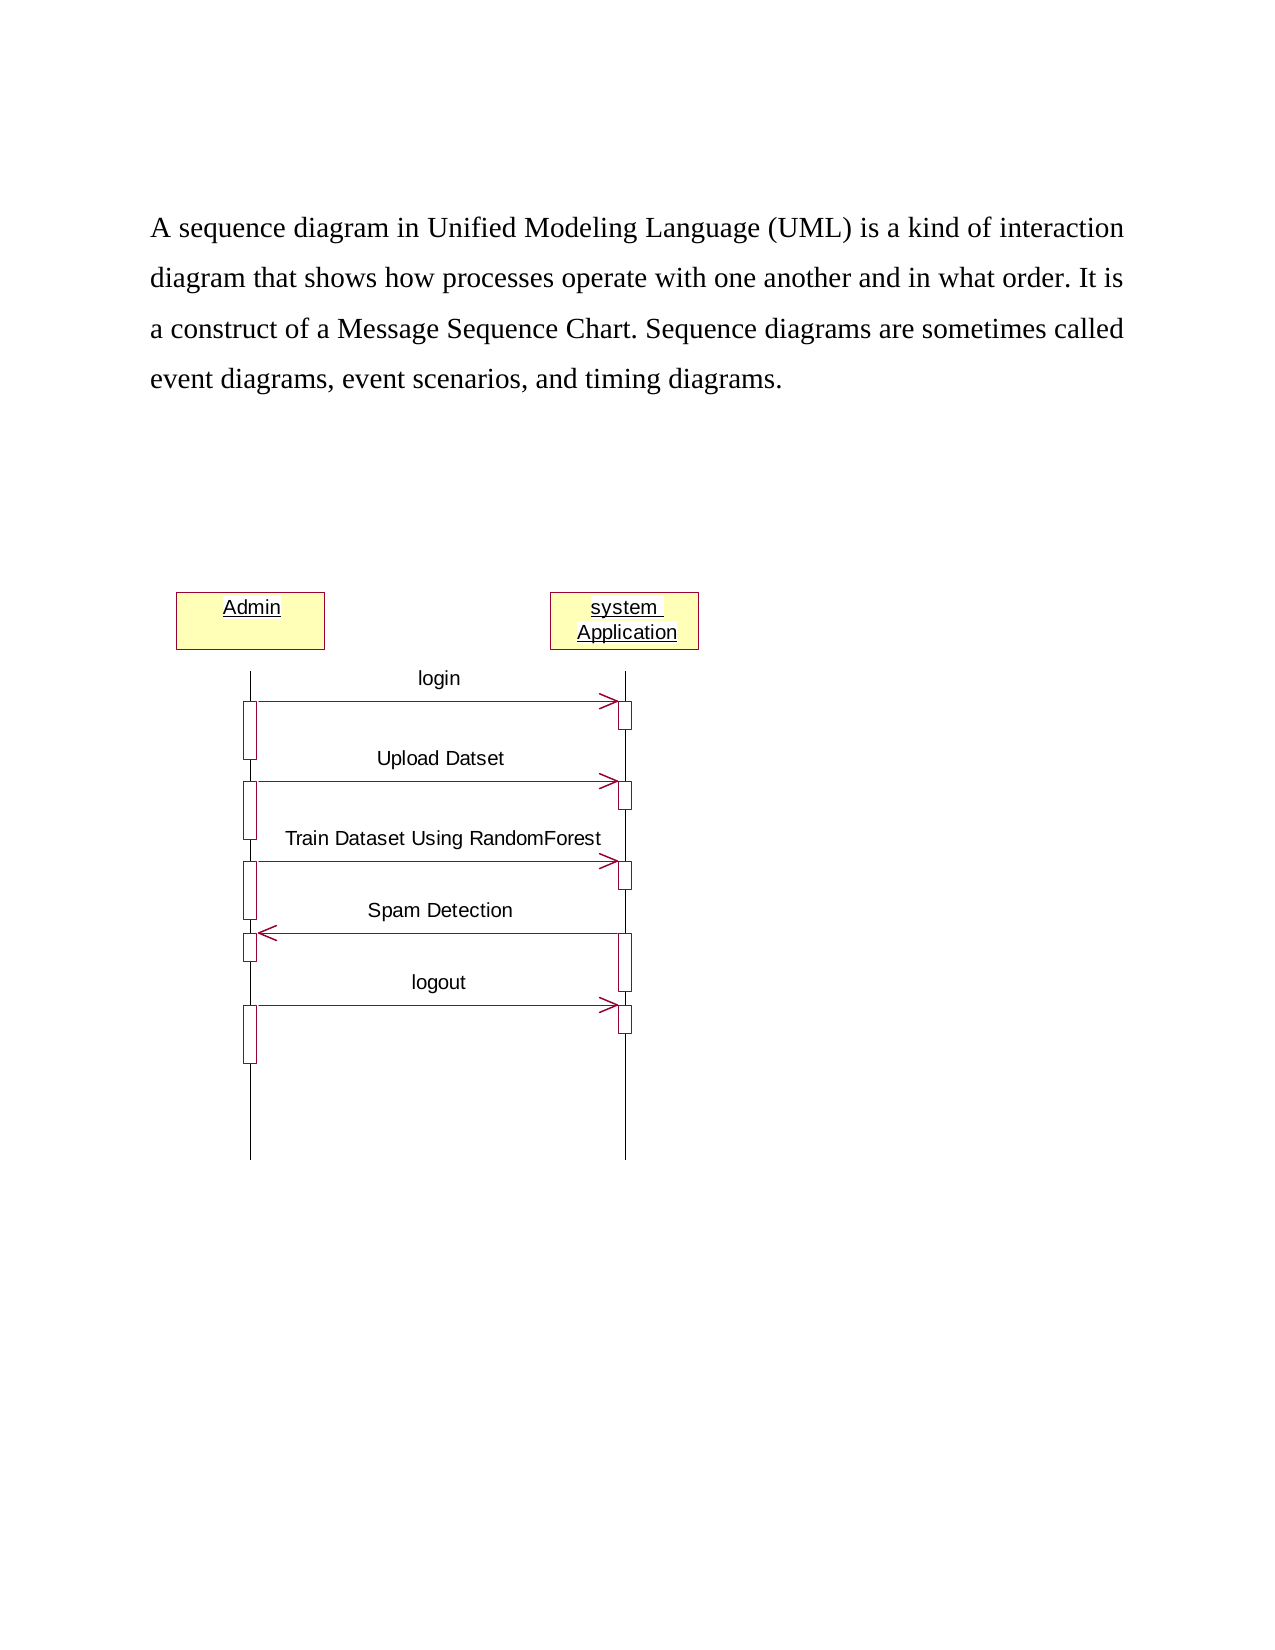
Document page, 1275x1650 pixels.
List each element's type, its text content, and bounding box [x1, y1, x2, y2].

text A sequence diagram in Unified Modeling Language (UML) is a kind of interaction diagram that shows how processes operate with one another and in what order. It is a construct of a Message Sequence Chart. Sequence diagrams are sometimes called event diagrams, event scenarios, and timing diagrams. [150, 210, 1125, 395]
